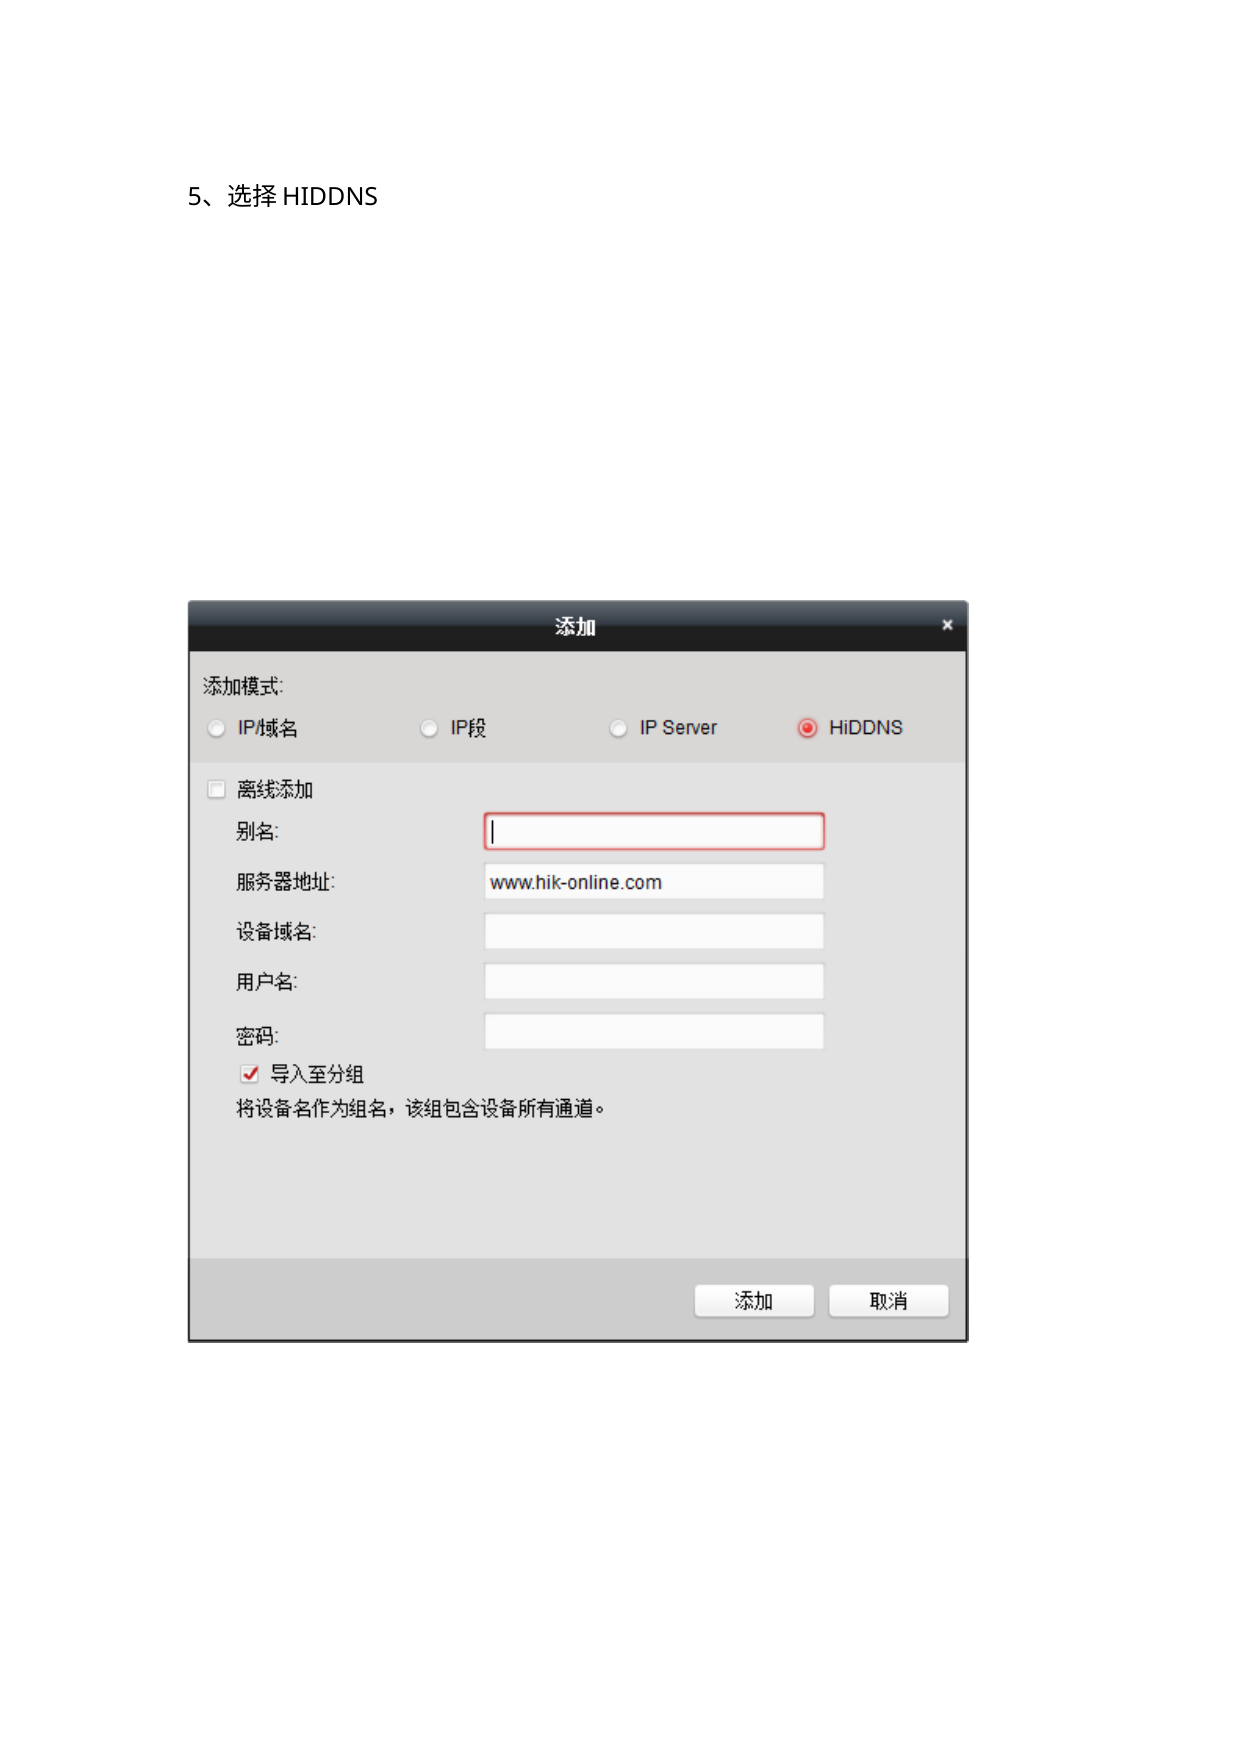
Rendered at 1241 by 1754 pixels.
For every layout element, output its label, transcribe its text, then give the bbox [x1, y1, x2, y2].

picture [187, 600, 969, 1343]
